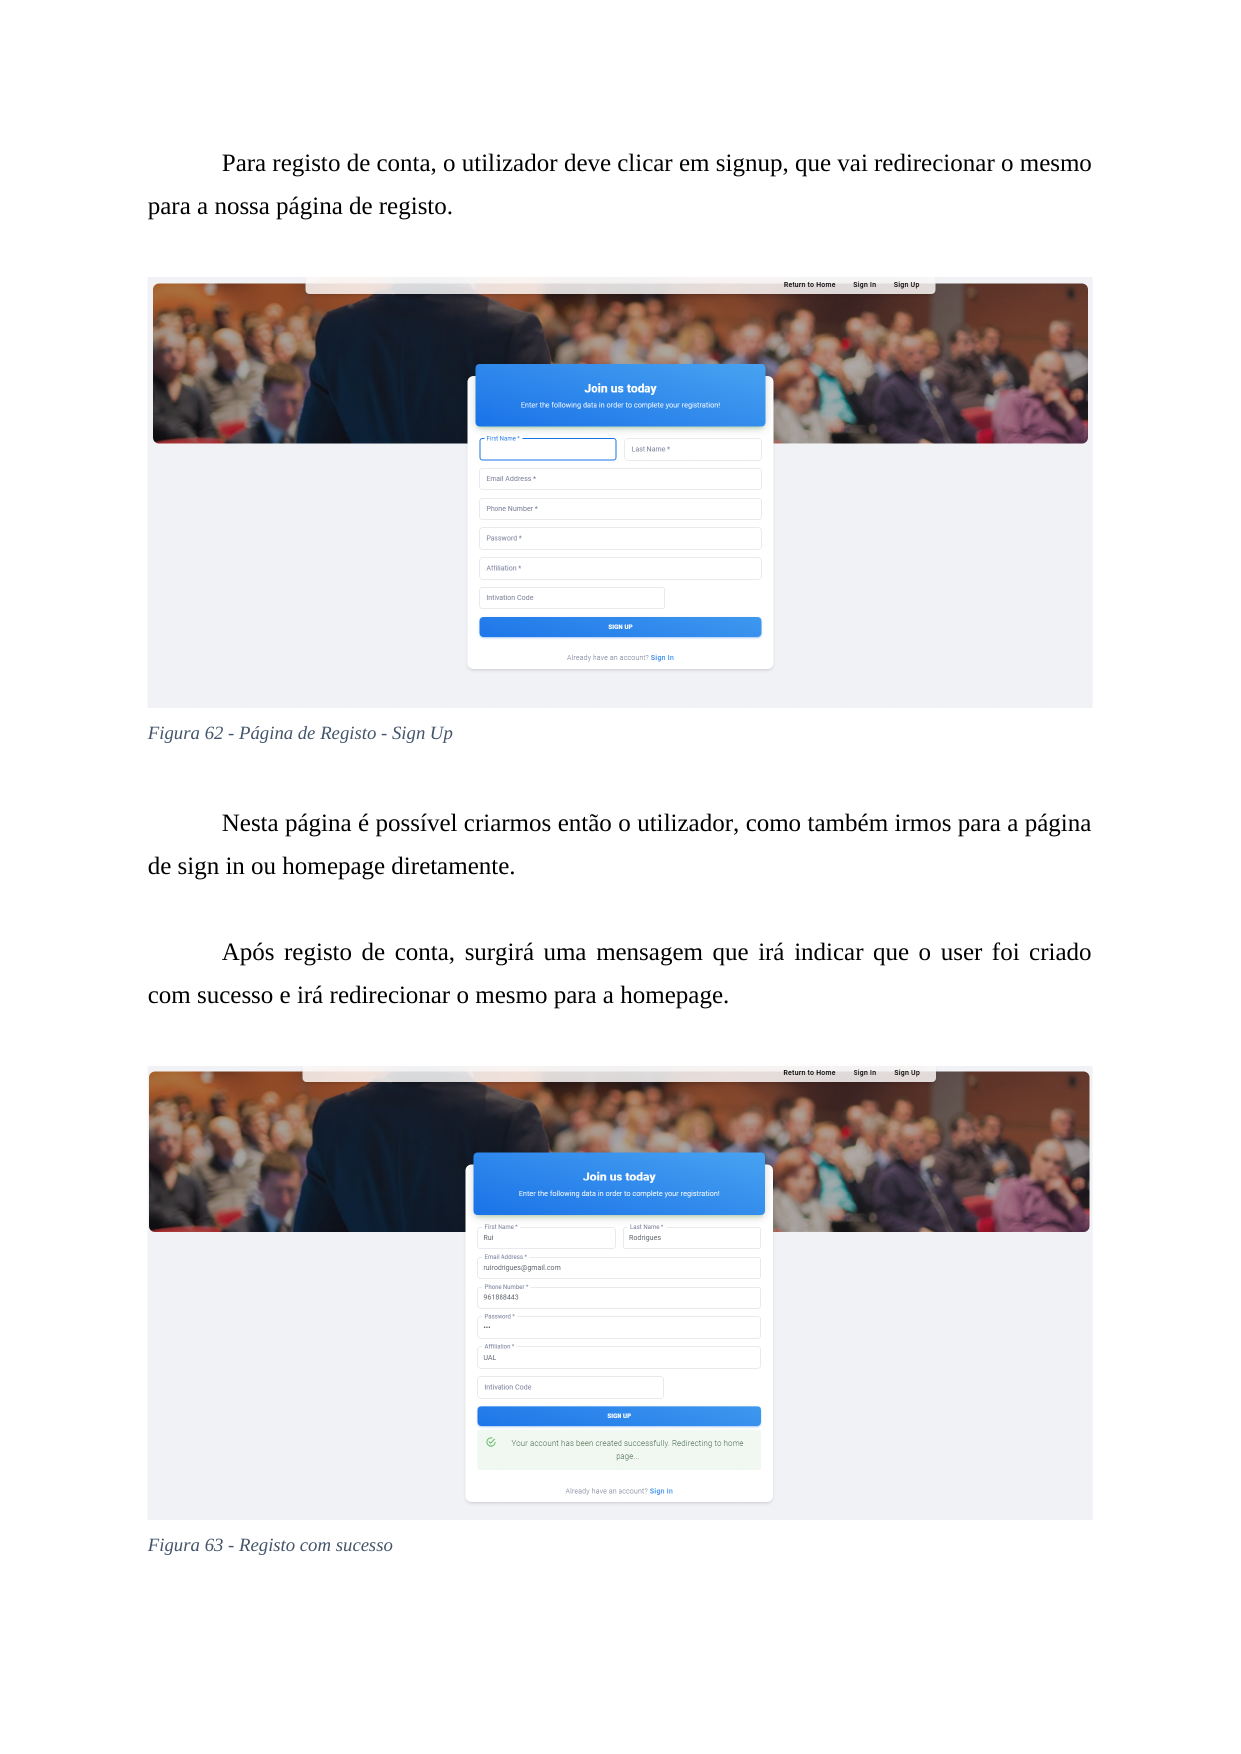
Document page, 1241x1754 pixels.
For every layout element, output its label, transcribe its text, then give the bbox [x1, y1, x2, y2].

picture [147, 1066, 1093, 1520]
text Após registo de conta, surgirá uma mensagem que irá indicar que o user foi criado com sucesso e irá redirecionar o mesmo para a homepage. [148, 937, 1092, 1009]
text Figura 63 - Registo com sucesso [148, 1534, 1092, 1556]
text Para registo de conta, o utilizador deve clicar em signup, que vai redirecionar o mesmo para a nossa página de registo. [148, 148, 1092, 219]
text Nesta página é possível criarmos então o utilizador, como também irmos para a página de sign in ou homepage diretamente. [148, 808, 1092, 879]
text Figura 62 - Página de Registo - Sign Up [148, 722, 1092, 744]
picture [147, 277, 1093, 708]
